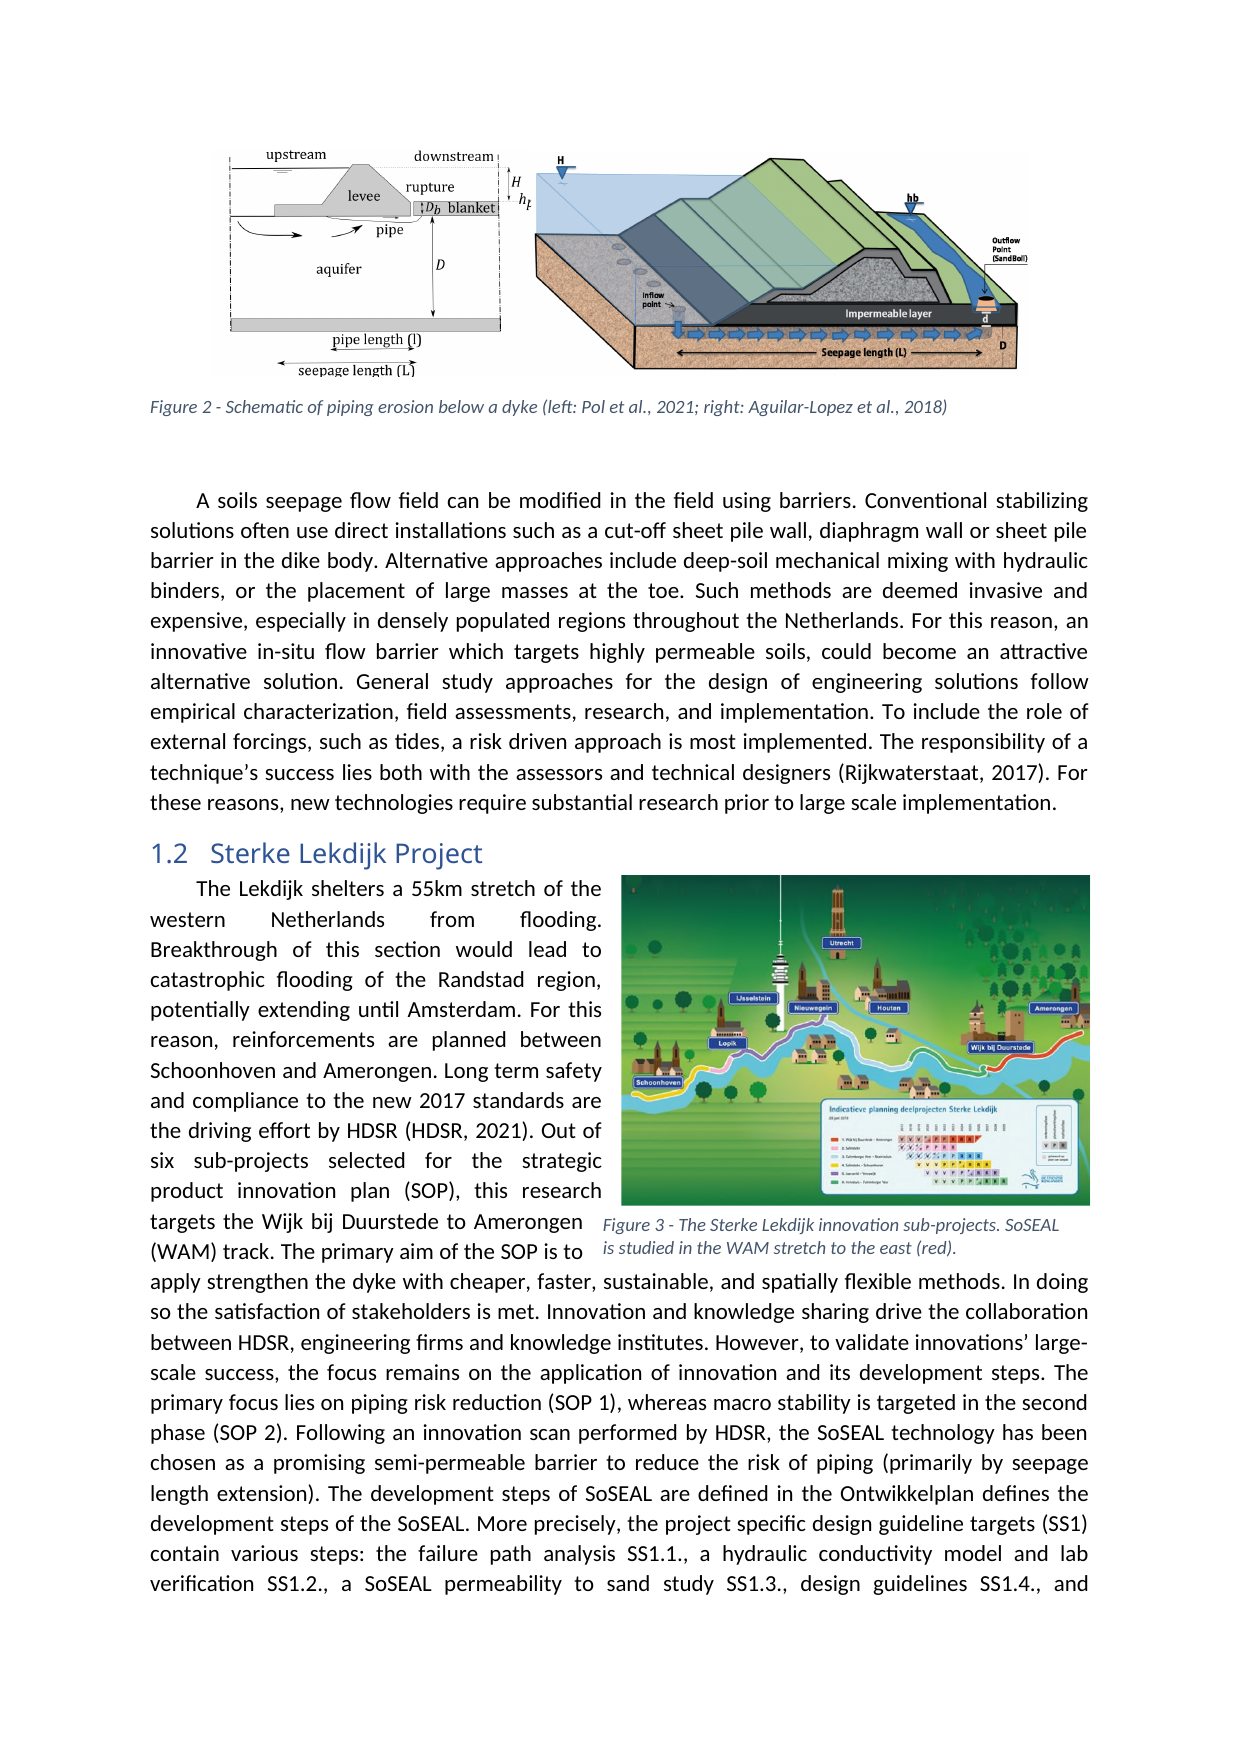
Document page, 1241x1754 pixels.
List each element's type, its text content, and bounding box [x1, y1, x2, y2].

picture [211, 150, 1030, 377]
picture [621, 875, 1091, 1206]
subtitle Sterke Lekdijk Project [150, 835, 1090, 872]
text A soils seepage flow field can be modified in the field using barriers. Conventional stabilizing solutions often use direct installations such as a cut-off sheet pile wall, diaphragm wall or sheet pile barrier in the dike body. Alternative approaches include deep-soil mechanical mixing with hydraulic binders, or the placement of large masses at the toe. Such methods are deemed invasive and expensive, especially in densely populated regions throughout the Netherlands. For this reason, an innovative in-situ flow barrier which targets highly permeable soils, could become an attractive alternative solution. General study approaches for the design of engineering solutions follow empirical characterization, field assessments, research, and implementation. To include the role of external forcings, such as tides, a risk driven approach is most implemented. The responsibility of a technique’s success lies both with the assessors and technical designers (Rijkwaterstaat, 2017). For these reasons, new technologies require substantial research prior to large scale implementation. [150, 486, 1090, 816]
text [150, 874, 1090, 1597]
